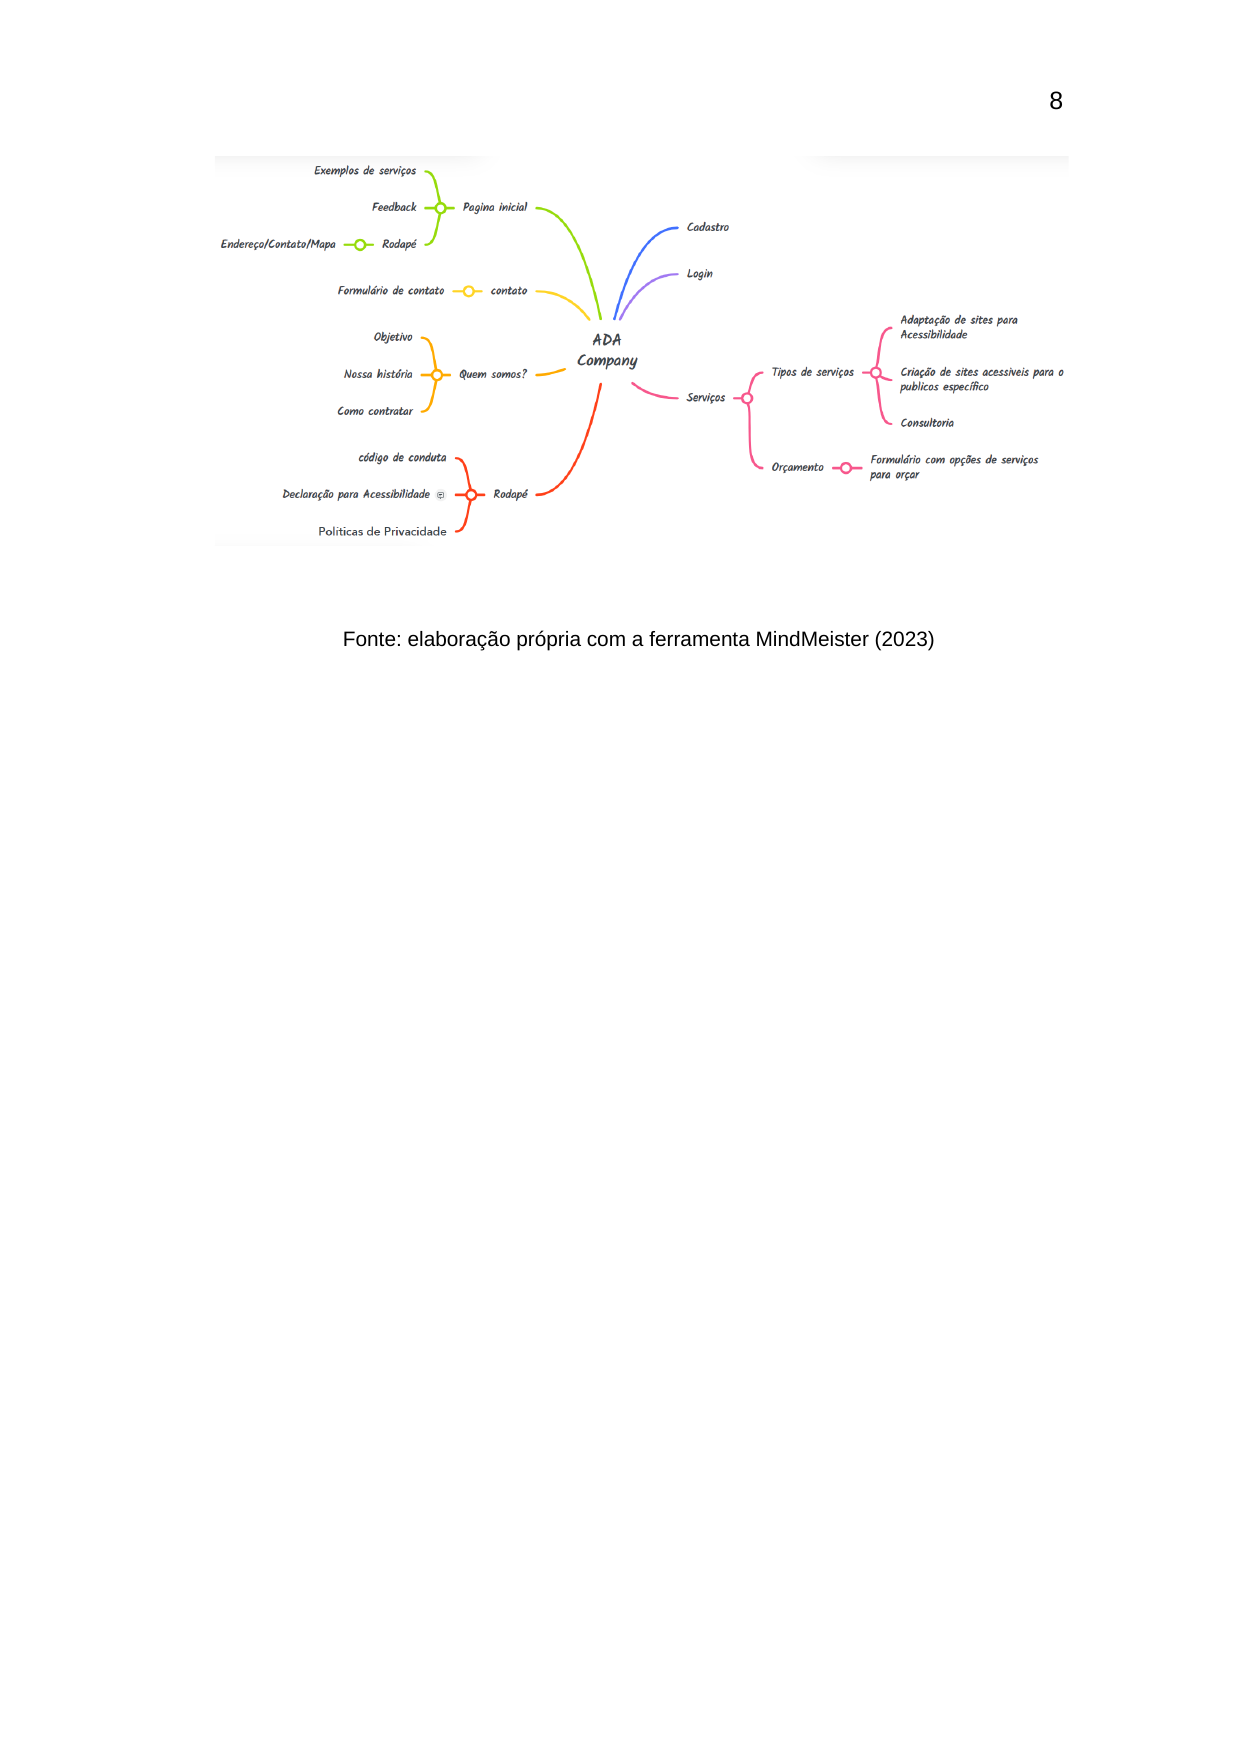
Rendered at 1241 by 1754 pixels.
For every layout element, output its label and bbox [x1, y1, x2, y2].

picture [214, 156, 1069, 546]
